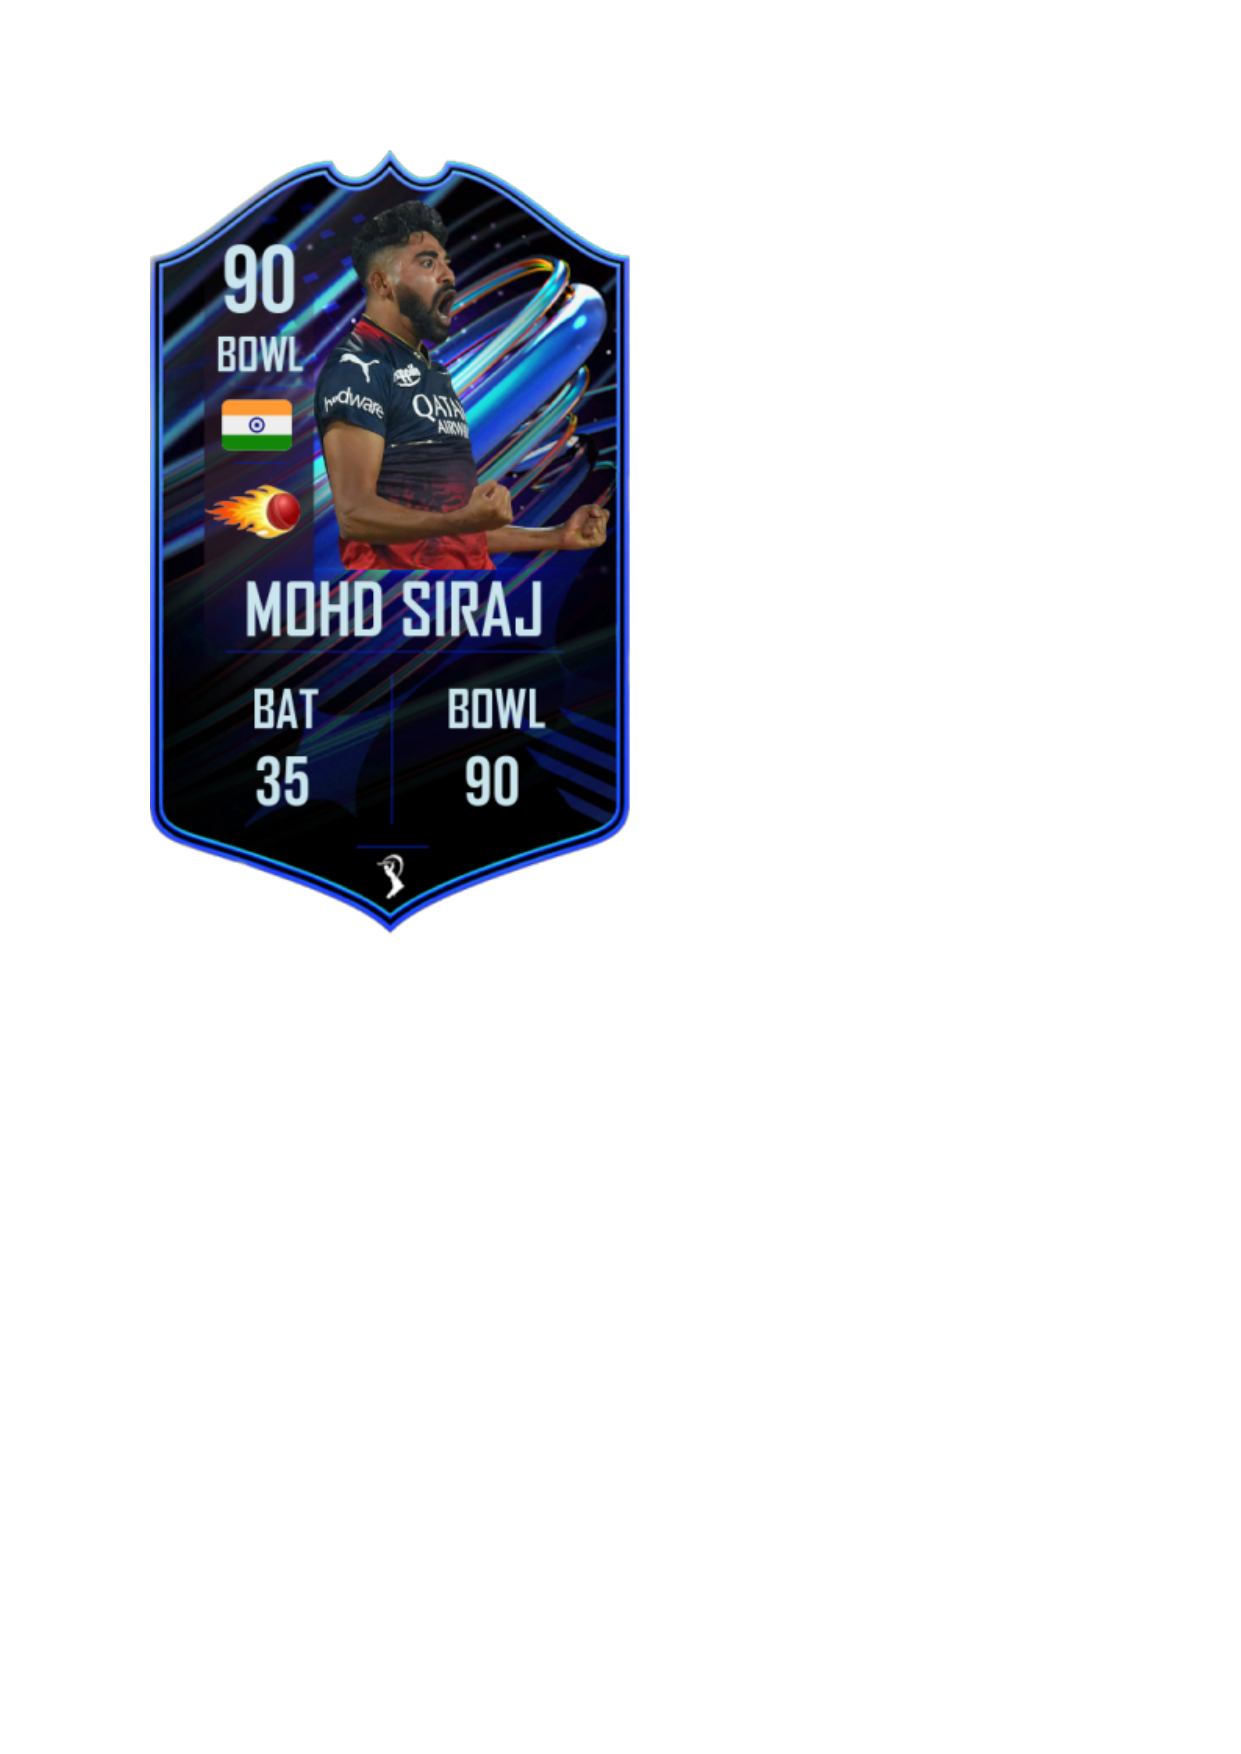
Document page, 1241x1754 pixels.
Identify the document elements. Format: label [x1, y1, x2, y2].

picture [150, 150, 630, 935]
